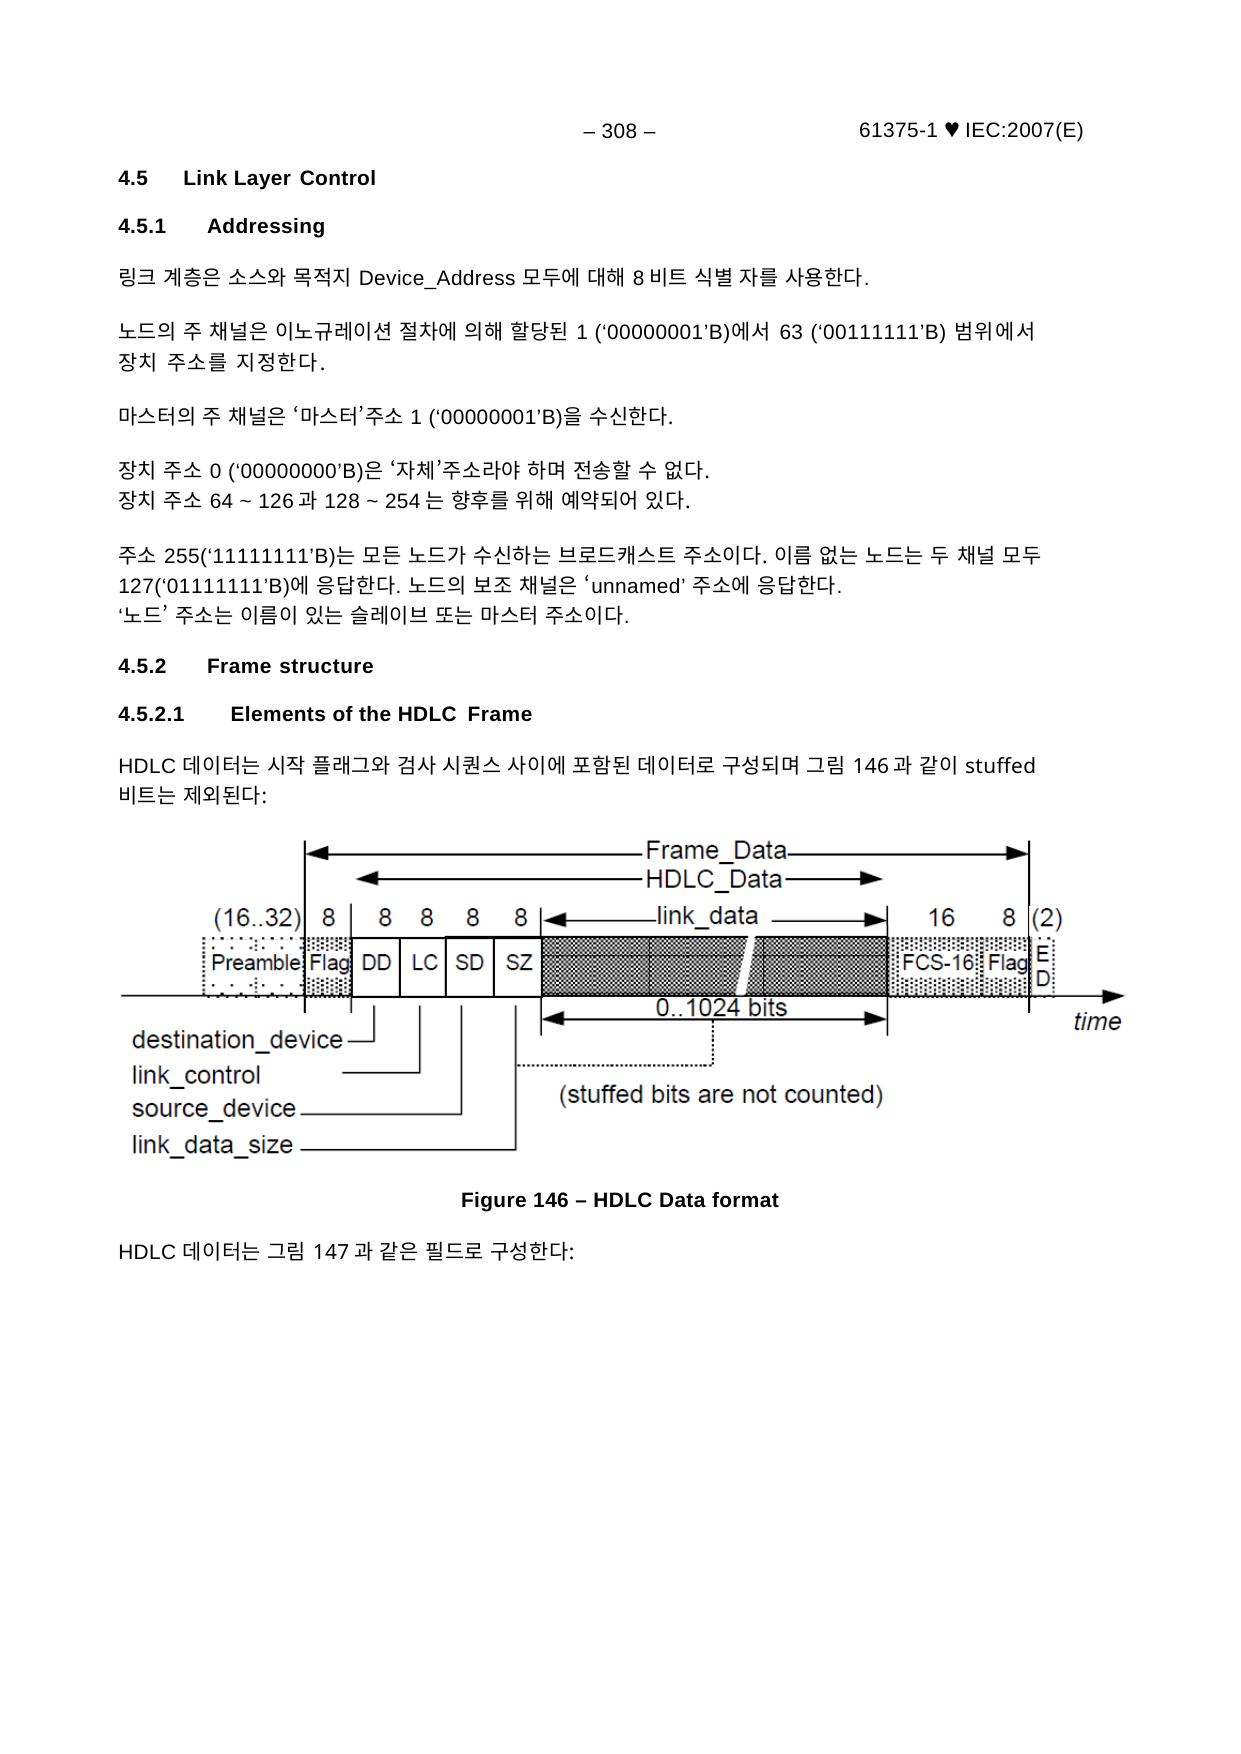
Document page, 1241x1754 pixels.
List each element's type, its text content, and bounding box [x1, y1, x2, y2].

text ‘노드’ 주소는 이름이 있는 슬레이브 또는 마스터 주소이다. [118, 599, 1063, 630]
picture [103, 831, 1137, 1164]
text HDLC 데이터는 시작 플래그와 검사 시퀀스 사이에 포함된 데이터로 구성되며 그림 146과 같이 stuffed 비트는 제외된다: [118, 749, 1063, 810]
text 주소 255(‘11111111’B)는 모든 노드가 수신하는 브로드캐스트 주소이다. 이름 없는 노드는 두 채널 모두 127(‘01111111’B)에 응답한다. 노드의 보조 채널은 ‘unnamed’ 주소에 응답한다. [118, 539, 1063, 599]
text 링크 계층은 소스와 목적지 Device_Address 모두에 대해 8비트 식별 자를 사용한다. [118, 261, 1063, 292]
subtitle Elements of the HDLC Frame [118, 702, 1137, 726]
text 장치 주소 0 (‘00000000’B)은 ‘자체’주소라야 하며 전송할 수 없다. [118, 454, 1063, 485]
subtitle Frame structure [118, 654, 1063, 678]
text Figure 146 – HDLC Data format [103, 1188, 1137, 1212]
subtitle Link Layer Control [118, 166, 1137, 189]
text 마스터의 주 채널은 ‘마스터’주소 1 (‘00000001’B)을 수신한다. [118, 400, 1063, 430]
subtitle Addressing [118, 213, 1137, 237]
text HDLC 데이터는 그림 147과 같은 필드로 구성한다: [118, 1236, 1063, 1266]
text 장치 주소 64 ~ 126과 128 ~ 254는 향후를 위해 예약되어 있다. [118, 485, 1063, 515]
text 노드의 주 채널은 이노규레이션 절차에 의해 할당된 1 (‘00000001’B)에서 63 (‘00111111’B) 범위에서 장치 주소를 지정한다. [118, 316, 1063, 376]
